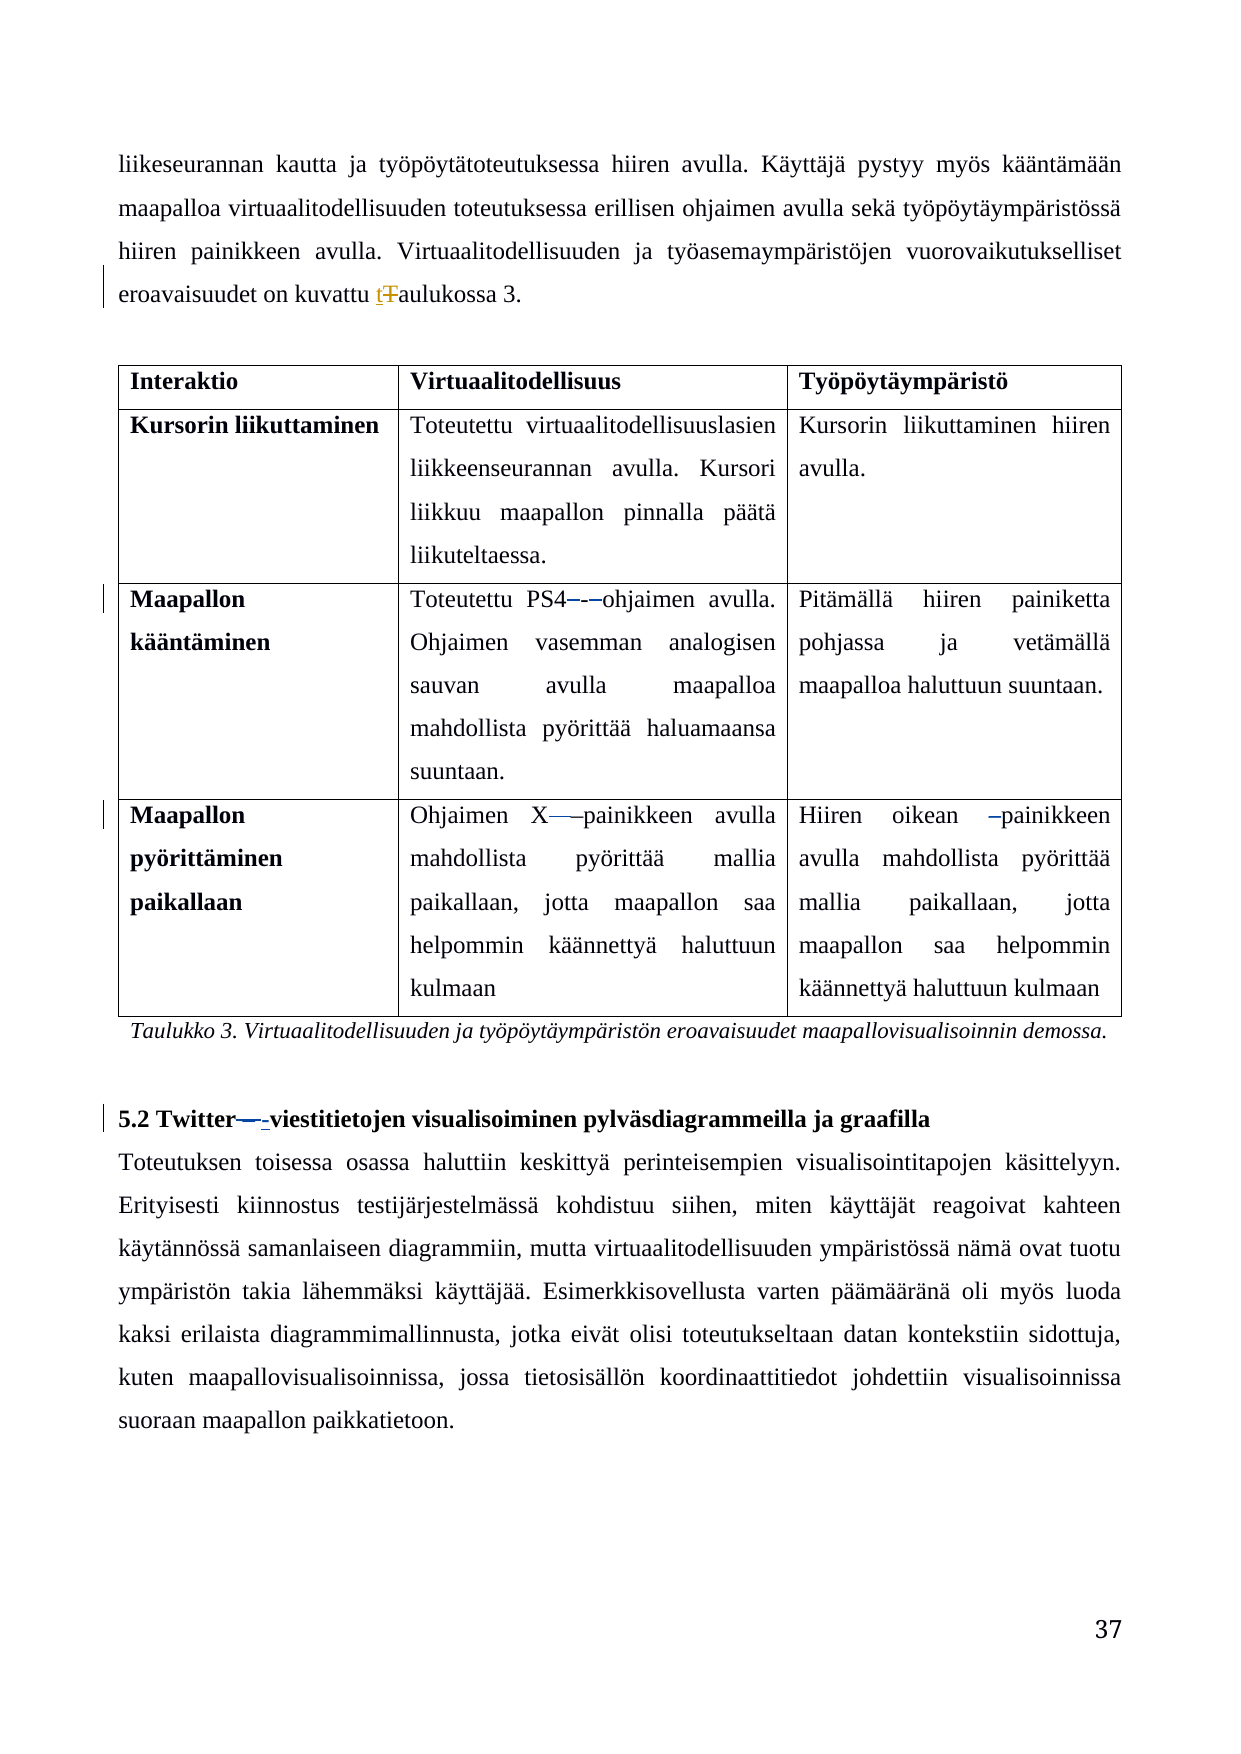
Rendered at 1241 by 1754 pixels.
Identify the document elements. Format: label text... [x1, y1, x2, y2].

table_header Virtuaalitodellisuus [399, 366, 787, 409]
table_header Interaktio [119, 366, 398, 409]
table_cell Hiiren oikean painikkeen avulla mahdollista pyörittää mallia paikallaan, jotta maapallon saa helpommin käännettyä haluttuun kulmaan [788, 800, 1121, 1016]
table_cell Ohjaimen X–painikkeen avulla mahdollista pyörittää mallia paikallaan, jotta maapallon saa helpommin käännettyä haluttuun kulmaan [399, 800, 787, 1016]
table_cell Toteutettu virtuaalitodellisuuslasien liikkeenseurannan avulla. Kursori liikkuu maapallon pinnalla päätä liikuteltaessa. [399, 410, 787, 583]
table_header Työpöytäympäristö [788, 366, 1121, 409]
table_cell Pitämällä hiiren painiketta pohjassa ja vetämällä maapalloa haluttuun suuntaan. [788, 584, 1121, 799]
table_cell Maapallon kääntäminen [119, 584, 398, 799]
text Taulukko 3. Virtuaalitodellisuuden ja työpöytäympäristön eroavaisuudet maapallovisualisoinnin demossa. [118, 1017, 1122, 1043]
table_cell Toteutettu PS4-ohjaimen avulla. Ohjaimen vasemman analogisen sauvan avulla maapalloa mahdollista pyörittää haluamaansa suuntaan. [399, 584, 787, 799]
table_cell Kursorin liikuttaminen hiiren avulla. [788, 410, 1121, 583]
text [118, 149, 1122, 308]
table_cell Maapallon pyörittäminen paikallaan [119, 800, 398, 1016]
table_cell Kursorin liikuttaminen [119, 410, 398, 583]
text 5.2 Twitterviestitietojen visualisoiminen pylväsdiagrammeilla ja graafilla [118, 1104, 1122, 1132]
text Toteutuksen toisessa osassa haluttiin keskittyä perinteisempien visualisointitapojen käsittelyyn. Erityisesti kiinnostus testijärjestelmässä kohdistuu siihen, miten käyttäjät reagoivat kahteen käytännössä samanlaiseen diagrammiin, mutta virtuaalitodellisuuden ympäristössä nämä ovat tuotu ympäristön takia lähemmäksi käyttäjää. Esimerkkisovellusta varten päämääränä oli myös luoda kaksi erilaista diagrammimallinnusta, jotka eivät olisi toteutukseltaan datan kontekstiin sidottuja, kuten maapallovisualisoinnissa, jossa tietosisällön koordinaattitiedot johdettiin visualisoinnissa suoraan maapallon paikkatietoon. [118, 1147, 1122, 1434]
